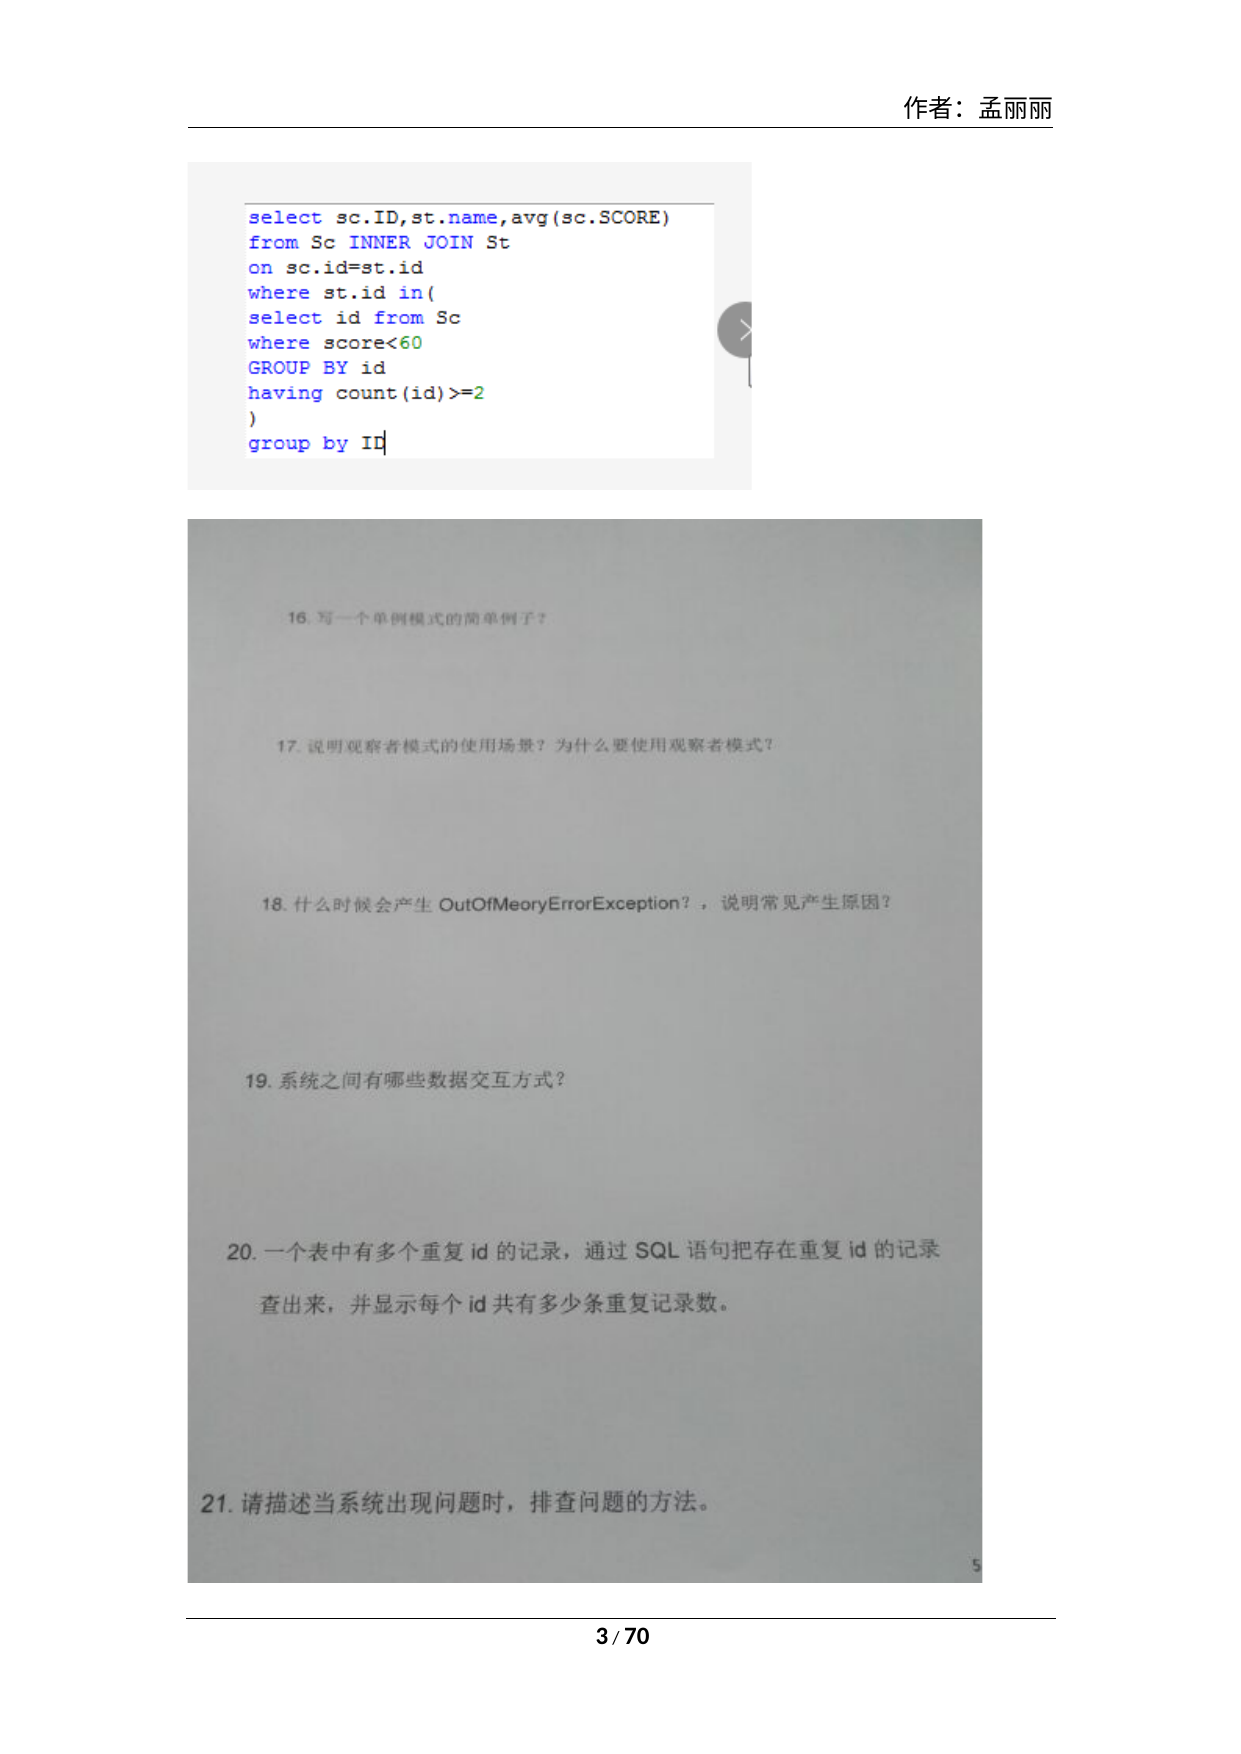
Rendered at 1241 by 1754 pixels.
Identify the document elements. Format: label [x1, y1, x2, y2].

picture [187, 162, 752, 490]
picture [187, 519, 983, 1583]
